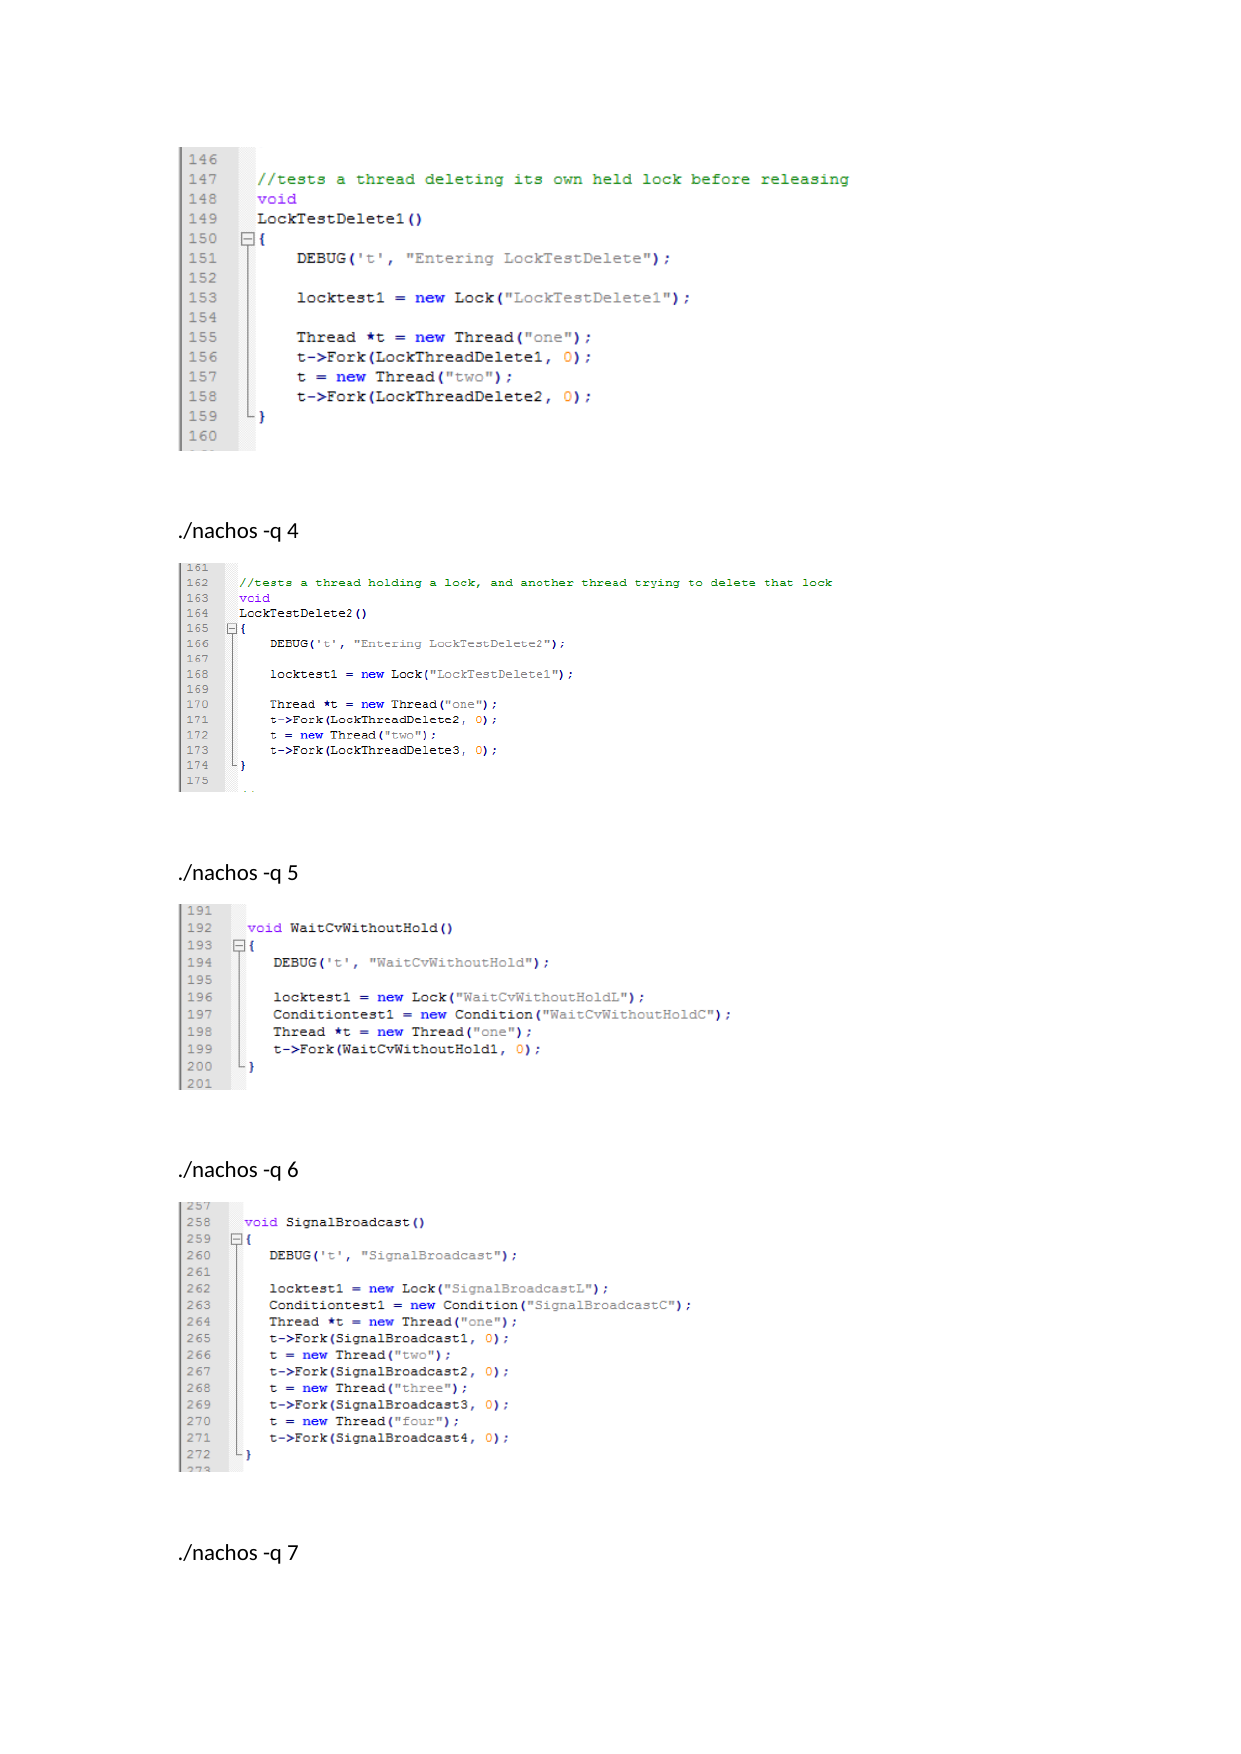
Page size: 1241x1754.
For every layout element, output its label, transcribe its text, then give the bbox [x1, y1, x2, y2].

text ./nachos -q 4 [177, 516, 1063, 544]
text ./nachos -q 6 [177, 1155, 1063, 1183]
picture [177, 563, 848, 792]
picture [177, 147, 932, 451]
picture [177, 1202, 799, 1472]
text ./nachos -q 7 [177, 1538, 1063, 1566]
picture [177, 904, 1087, 1090]
text ./nachos -q 5 [177, 858, 1063, 886]
